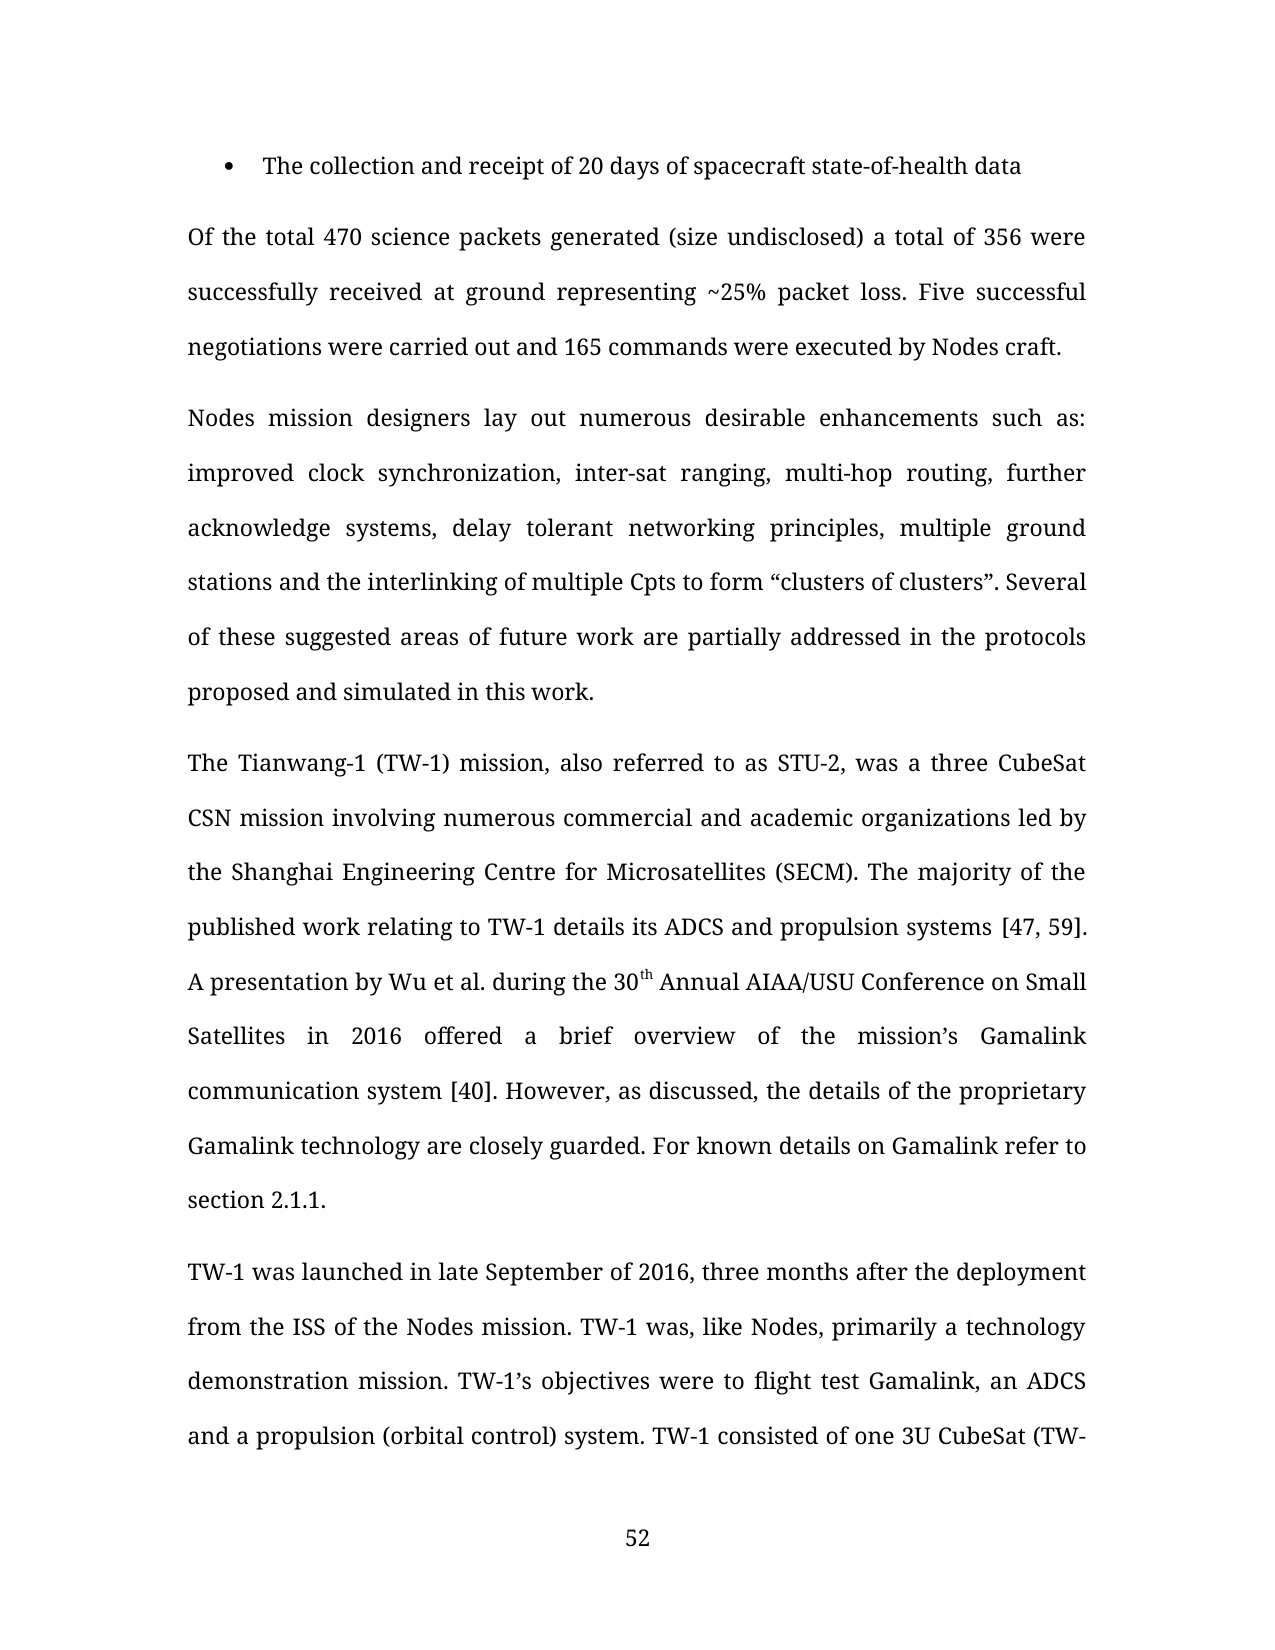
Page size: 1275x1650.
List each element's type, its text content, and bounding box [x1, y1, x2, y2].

text Of the total 470 science packets generated (size undisclosed) a total of 356 were successfully received at ground representing ~25% packet loss. Five successful negotiations were carried out and 165 commands were executed by Nodes craft. [187, 221, 1087, 362]
list The collection and receipt of 20 days of spacecraft state-of-health data [225, 150, 1087, 181]
text Nodes mission designers lay out numerous desirable enhancements such as: improved clock synchronization, inter-sat ranging, multi-hop routing, further acknowledge systems, delay tolerant networking principles, multiple ground stations and the interlinking of multiple Cpts to form “clusters of clusters”. Several of these suggested areas of future work are partially addressed in the protocols proposed and simulated in this work. [187, 402, 1087, 707]
text The Tianwang-1 (TW-1) mission, also referred to as STU-2, was a three CubeSat CSN mission involving numerous commercial and academic organizations led by the Shanghai Engineering Centre for Microsatellites (SECM). The majority of the published work relating to TW-1 details its ADCS and propulsion systems [47, 59]. A presentation by Wu et al. during the 30th Annual AIAA/USU Conference on Small Satellites in 2016 offered a brief overview of the mission’s Gamalink communication system [40]. However, as discussed, the details of the proprietary Gamalink technology are closely guarded. For known details on Gamalink refer to section 2.1.1. [187, 747, 1087, 1216]
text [187, 1256, 1087, 1451]
